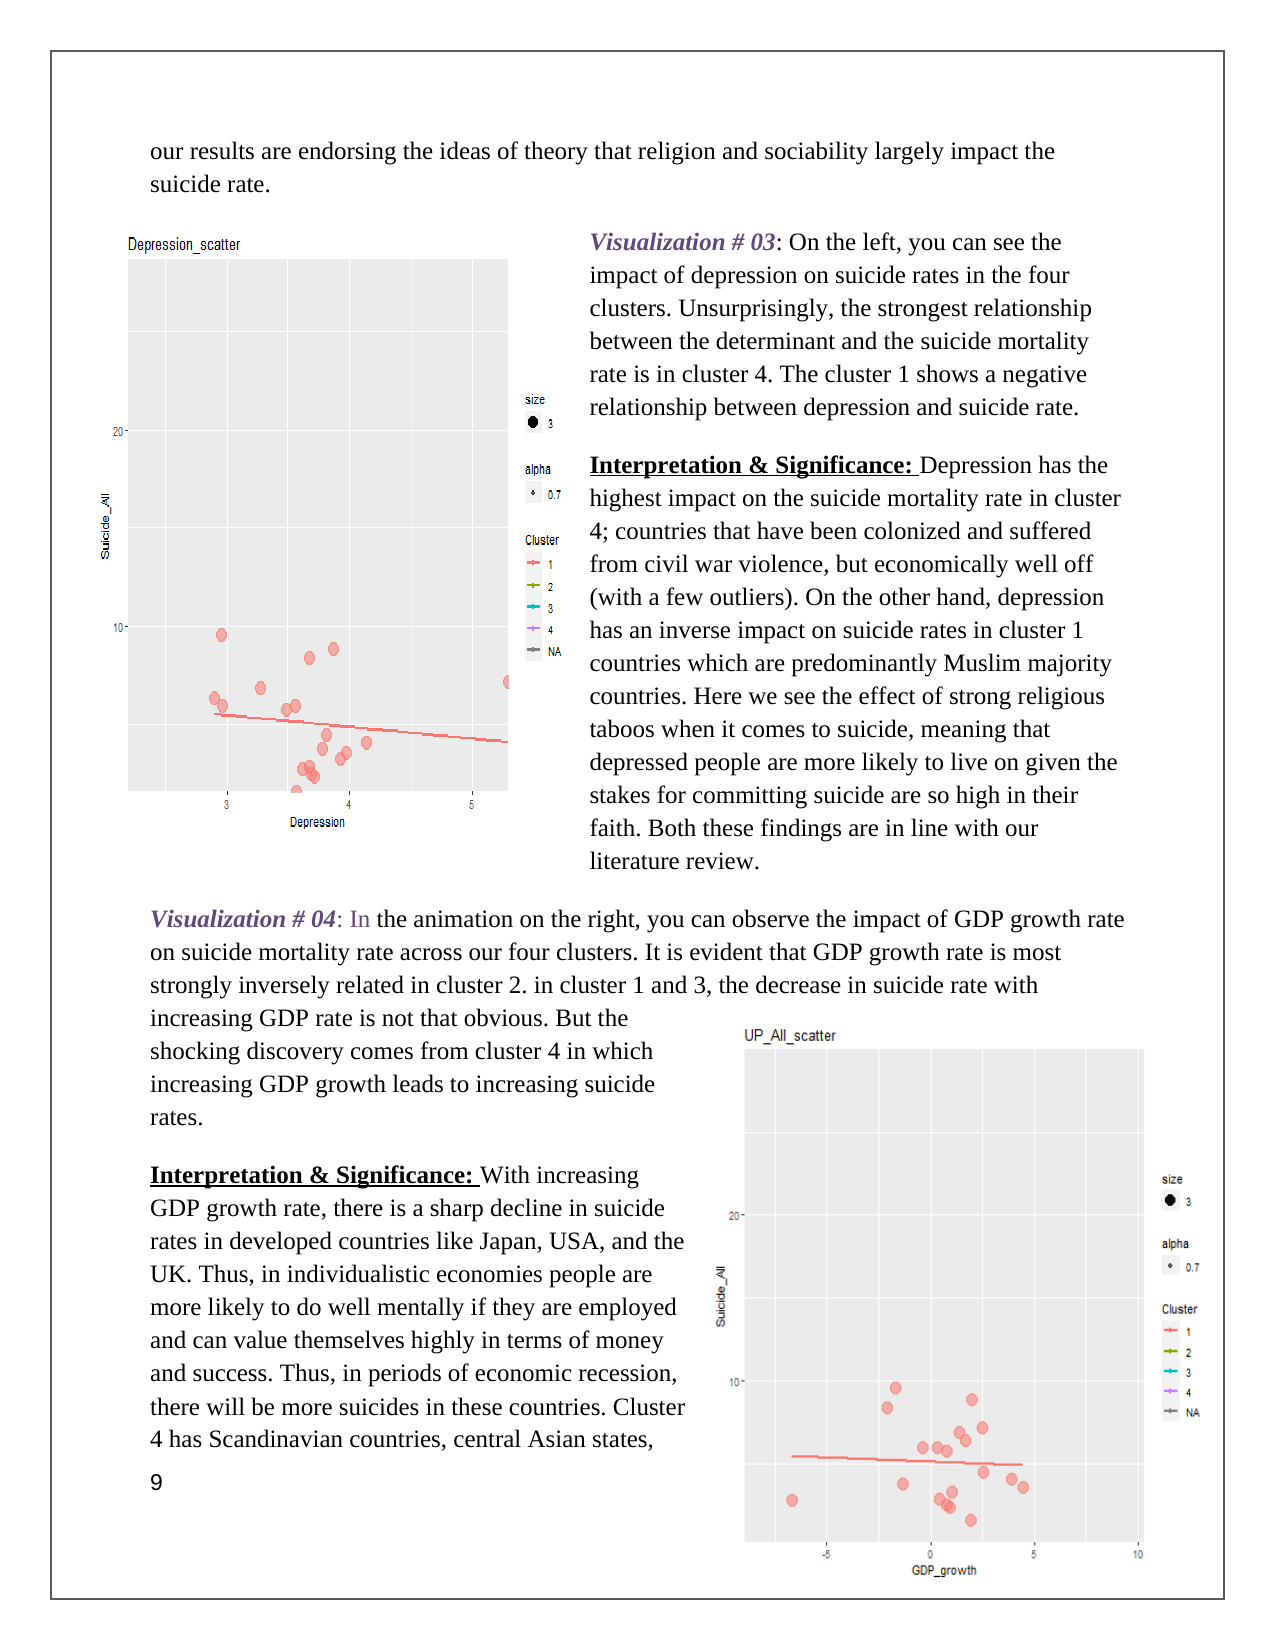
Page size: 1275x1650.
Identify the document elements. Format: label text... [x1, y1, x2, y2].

text Visualization # 03: On the left, you can see the impact of depression on suicide rates in the four clusters. Unsurprisingly, the strongest relationship between the determinant and the suicide mortality rate is in cluster 4. The cluster 1 shows a negative relationship between depression and suicide rate. [150, 227, 1125, 421]
text Visualization # 04: In the animation on the right, you can observe the impact of GDP growth rate on suicide mortality rate across our four clusters. It is evident that GDP growth rate is most strongly inversely related in cluster 2. in cluster 1 and 3, the decrease in suicide rate with increasing GDP rate is not that obvious. But the shocking discovery comes from cluster 4 in which increasing GDP growth leads to increasing suicide rates. [150, 904, 1125, 1131]
picture [94, 229, 571, 836]
text Interpretation & Significance: Depression has the highest impact on the suicide mortality rate in cluster 4; countries that have been colonized and suffered from civil war violence, but economically well off (with a few outliers). On the other hand, depression has an inverse impact on suicide rates in cluster 1 countries which are predominantly Muslim majority countries. Here we see the effect of strong religious taboos when it comes to suicide, meaning that depressed people are more likely to live on given the stakes for committing suicide are so high in their faith. Both these findings are in line with our literature review. [150, 450, 1125, 875]
picture [709, 1022, 1211, 1583]
